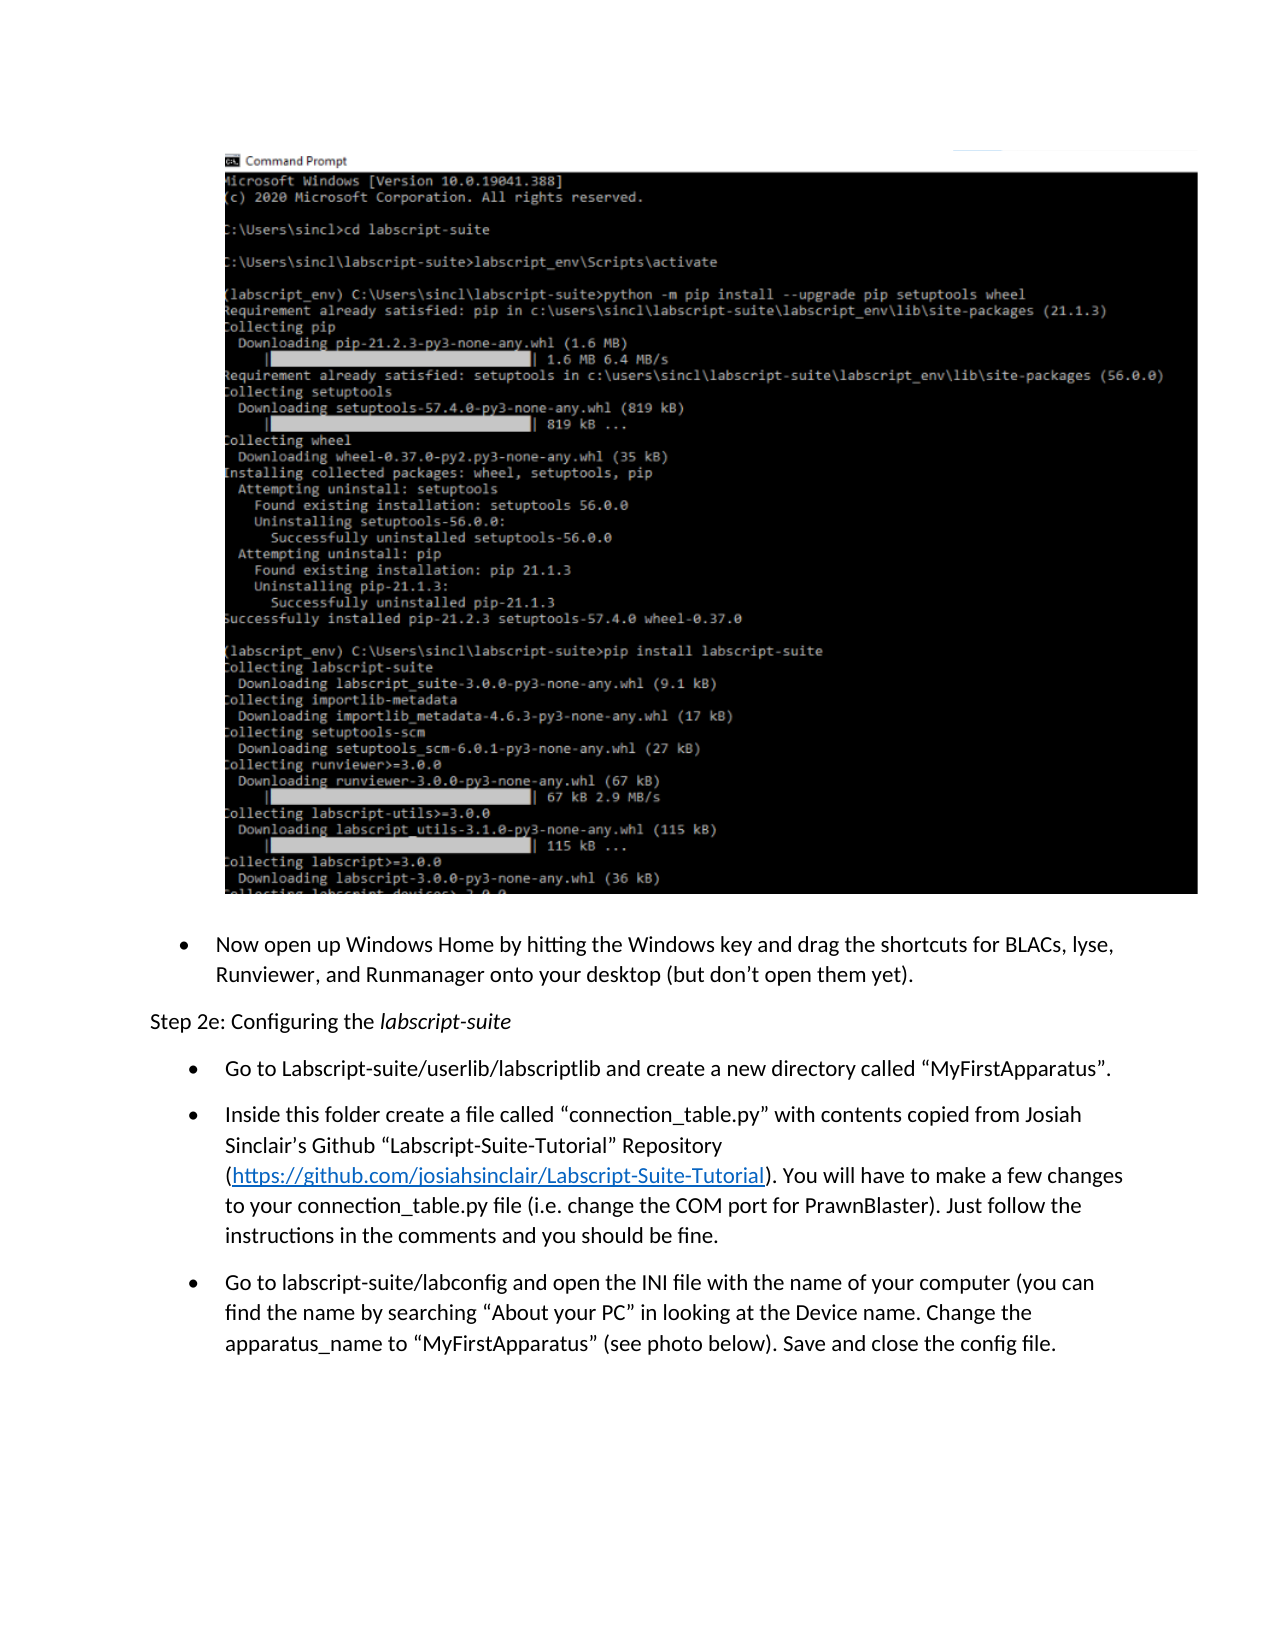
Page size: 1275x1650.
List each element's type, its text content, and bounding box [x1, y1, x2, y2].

list Inside this folder create a file called “connection_table.py” with contents copied from Josiah Sinclair’s Github “Labscript-Suite-Tutorial” Repository (https://github.com/josiahsinclair/Labscript-Suite-Tutorial). You will have to make a few changes to your connection_table.py file (i.e. change the COM port for PrawnBlaster). Just follow the instructions in the comments and you should be fine. [187, 1101, 1125, 1249]
list Go to Labscript-suite/userlib/labscriptlib and create a new directory called “MyFirstApparatus”. [187, 1054, 1125, 1082]
list Now open up Windows Home by hitting the Windows key and drag the shortcuts for BLACs, lyse, Runviewer, and Runmanager onto your desktop (but don’t open them yet). [178, 930, 1125, 988]
text Step 2e: Configuring the labscript-suite [150, 1007, 1125, 1035]
list Go to labscript-suite/labconfig and open the INI file with the name of your computer (you can find the name by searching “About your PC” in looking at the Device name. Change the apparatus_name to “MyFirstApparatus” (see photo below). Save and close the config file. [187, 1268, 1125, 1357]
